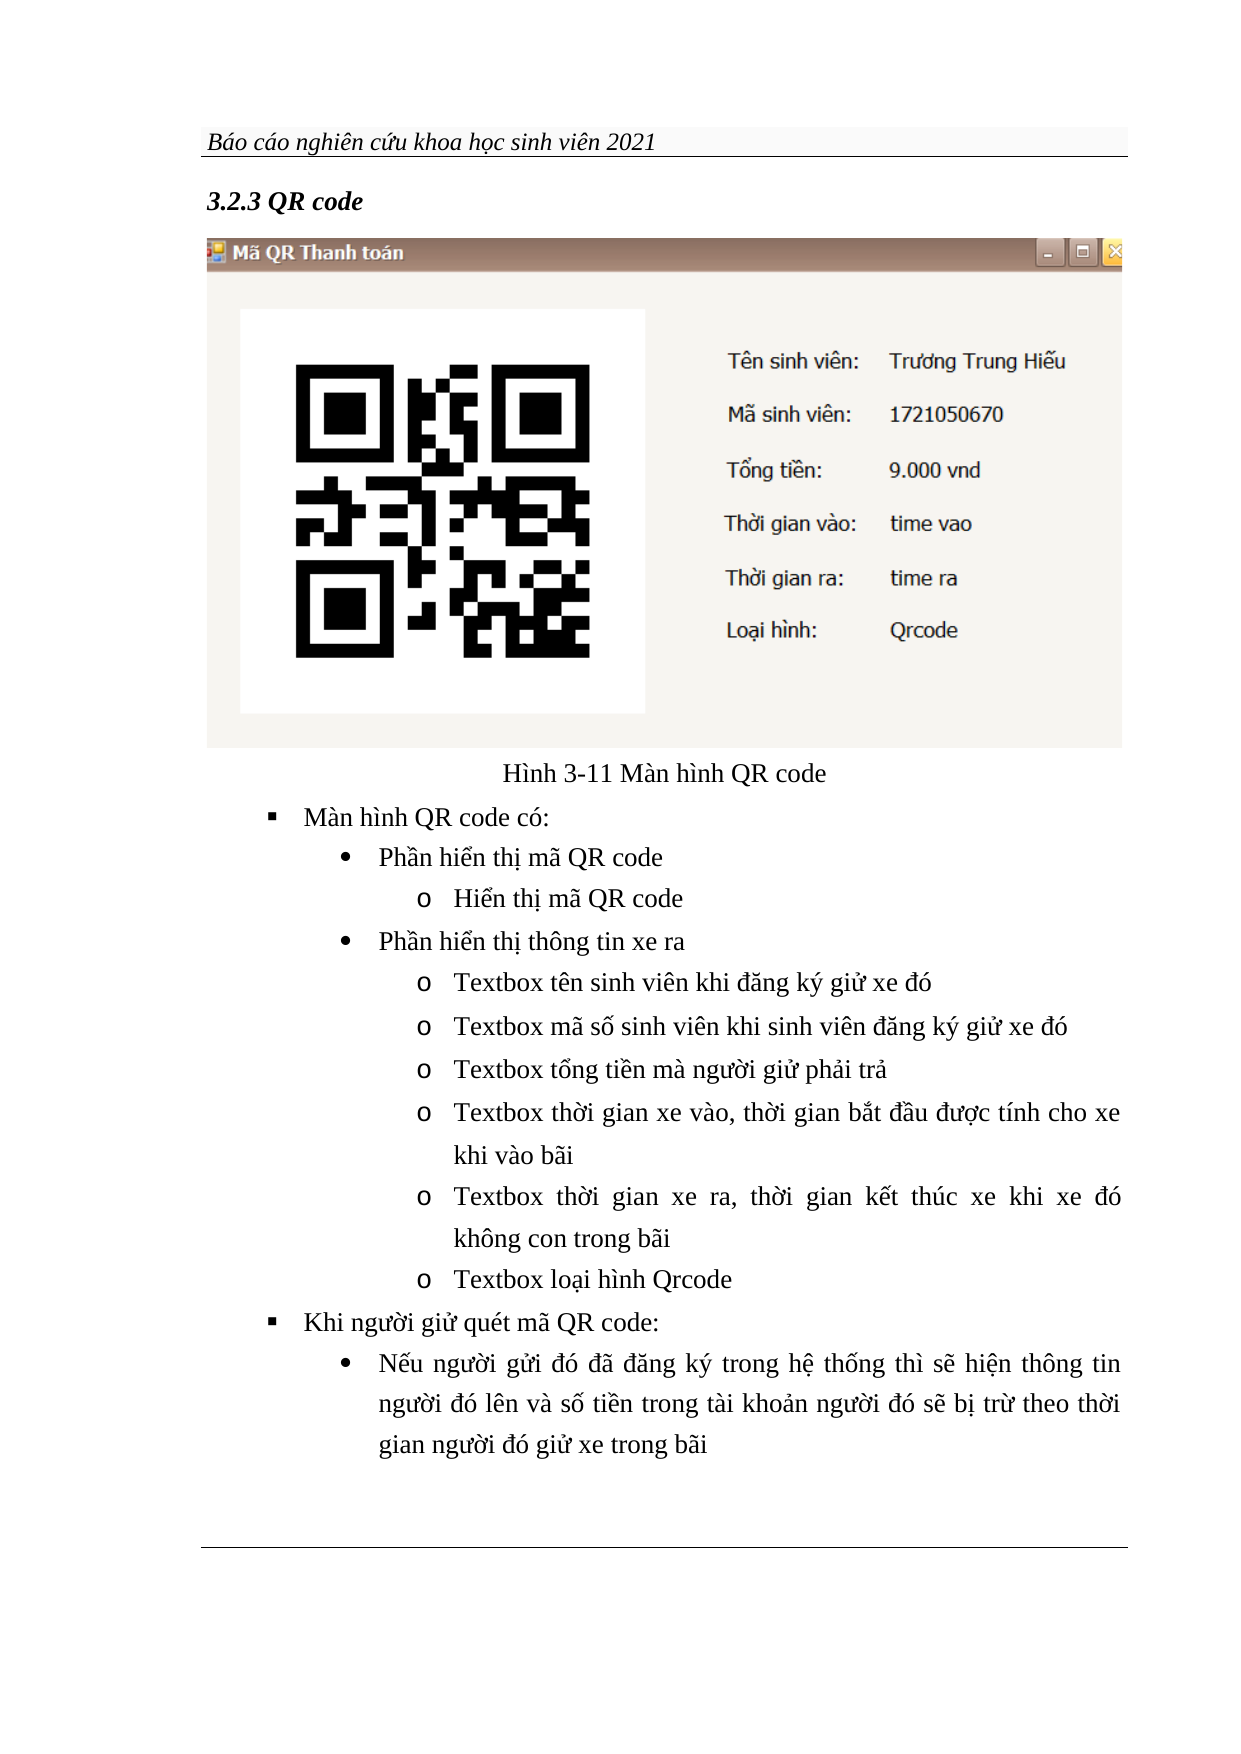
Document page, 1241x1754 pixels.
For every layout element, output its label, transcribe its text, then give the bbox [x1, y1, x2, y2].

text Hình 3-11 Màn hình QR code [207, 757, 1122, 788]
subtitle QR code [207, 185, 1122, 216]
list Phần hiển thị mã QR code [341, 841, 1122, 873]
list Textbox thời gian xe ra, thời gian kết thúc xe khi xe đó không con trong bãi [416, 1179, 1122, 1253]
list Phần hiển thị thông tin xe ra [341, 926, 1122, 957]
list Hiển thị mã QR code [416, 882, 1122, 916]
list Khi người giử quét mã QR code: [266, 1306, 1122, 1337]
list Nếu người gửi đó đã đăng ký trong hệ thống thì sẽ hiện thông tin người đó lên và số tiền trong tài khoản người đó sẽ bị trừ theo thời gian người đó giử xe trong bãi [341, 1347, 1122, 1459]
list Textbox thời gian xe vào, thời gian bắt đầu được tính cho xe khi vào bãi [416, 1096, 1122, 1170]
list Textbox tổng tiền mà người giử phải trả [416, 1053, 1122, 1086]
list Textbox loại hình Qrcode [416, 1263, 1122, 1296]
list Màn hình QR code có: [266, 801, 1122, 832]
list Textbox mã số sinh viên khi sinh viên đăng ký giử xe đó [416, 1009, 1122, 1043]
list Textbox tên sinh viên khi đăng ký giử xe đó [416, 966, 1122, 999]
picture [206, 238, 1123, 748]
